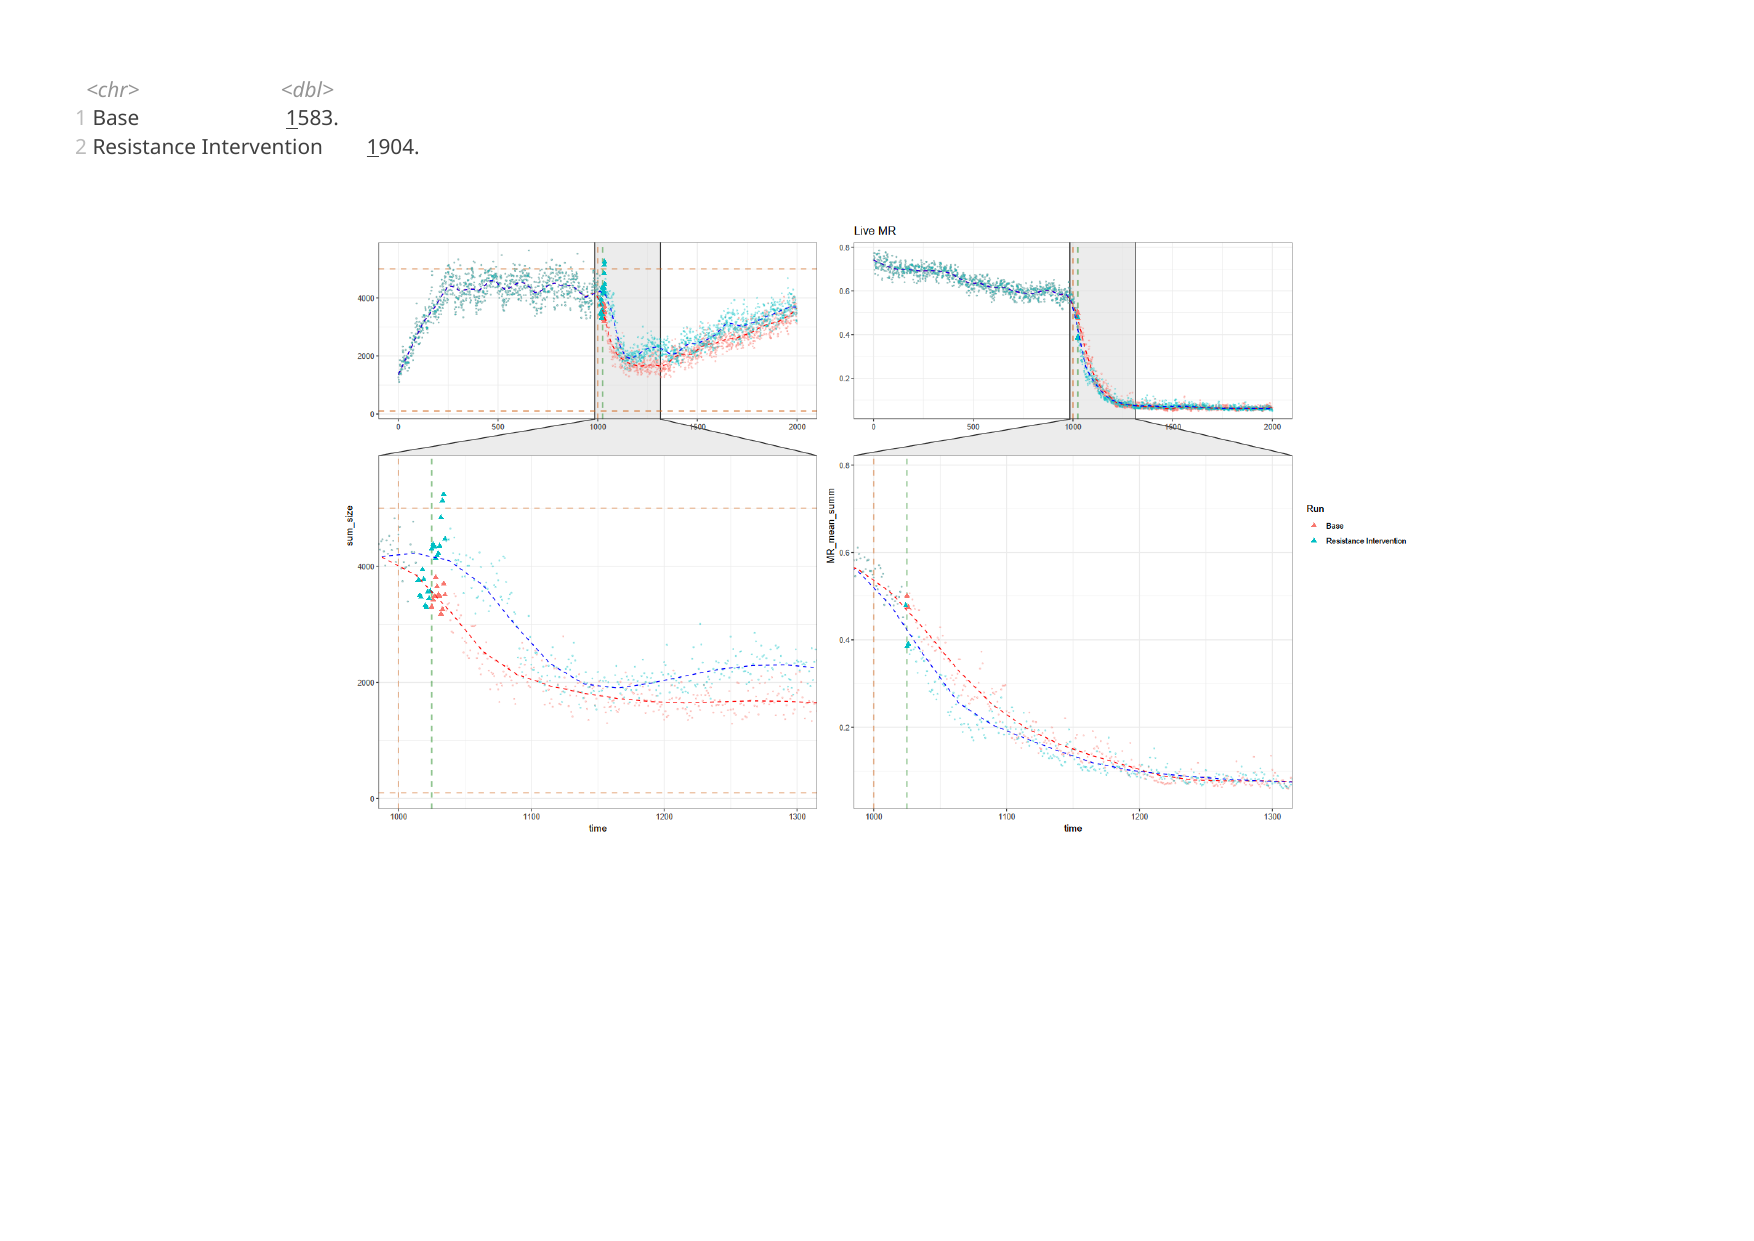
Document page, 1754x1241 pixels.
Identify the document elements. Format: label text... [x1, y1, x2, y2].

text 2 Resistance Intervention 1904. [75, 132, 1679, 160]
text <chr> <dbl> [75, 75, 1679, 103]
picture [335, 216, 1419, 843]
text 1 Base 1583. [75, 103, 1679, 132]
